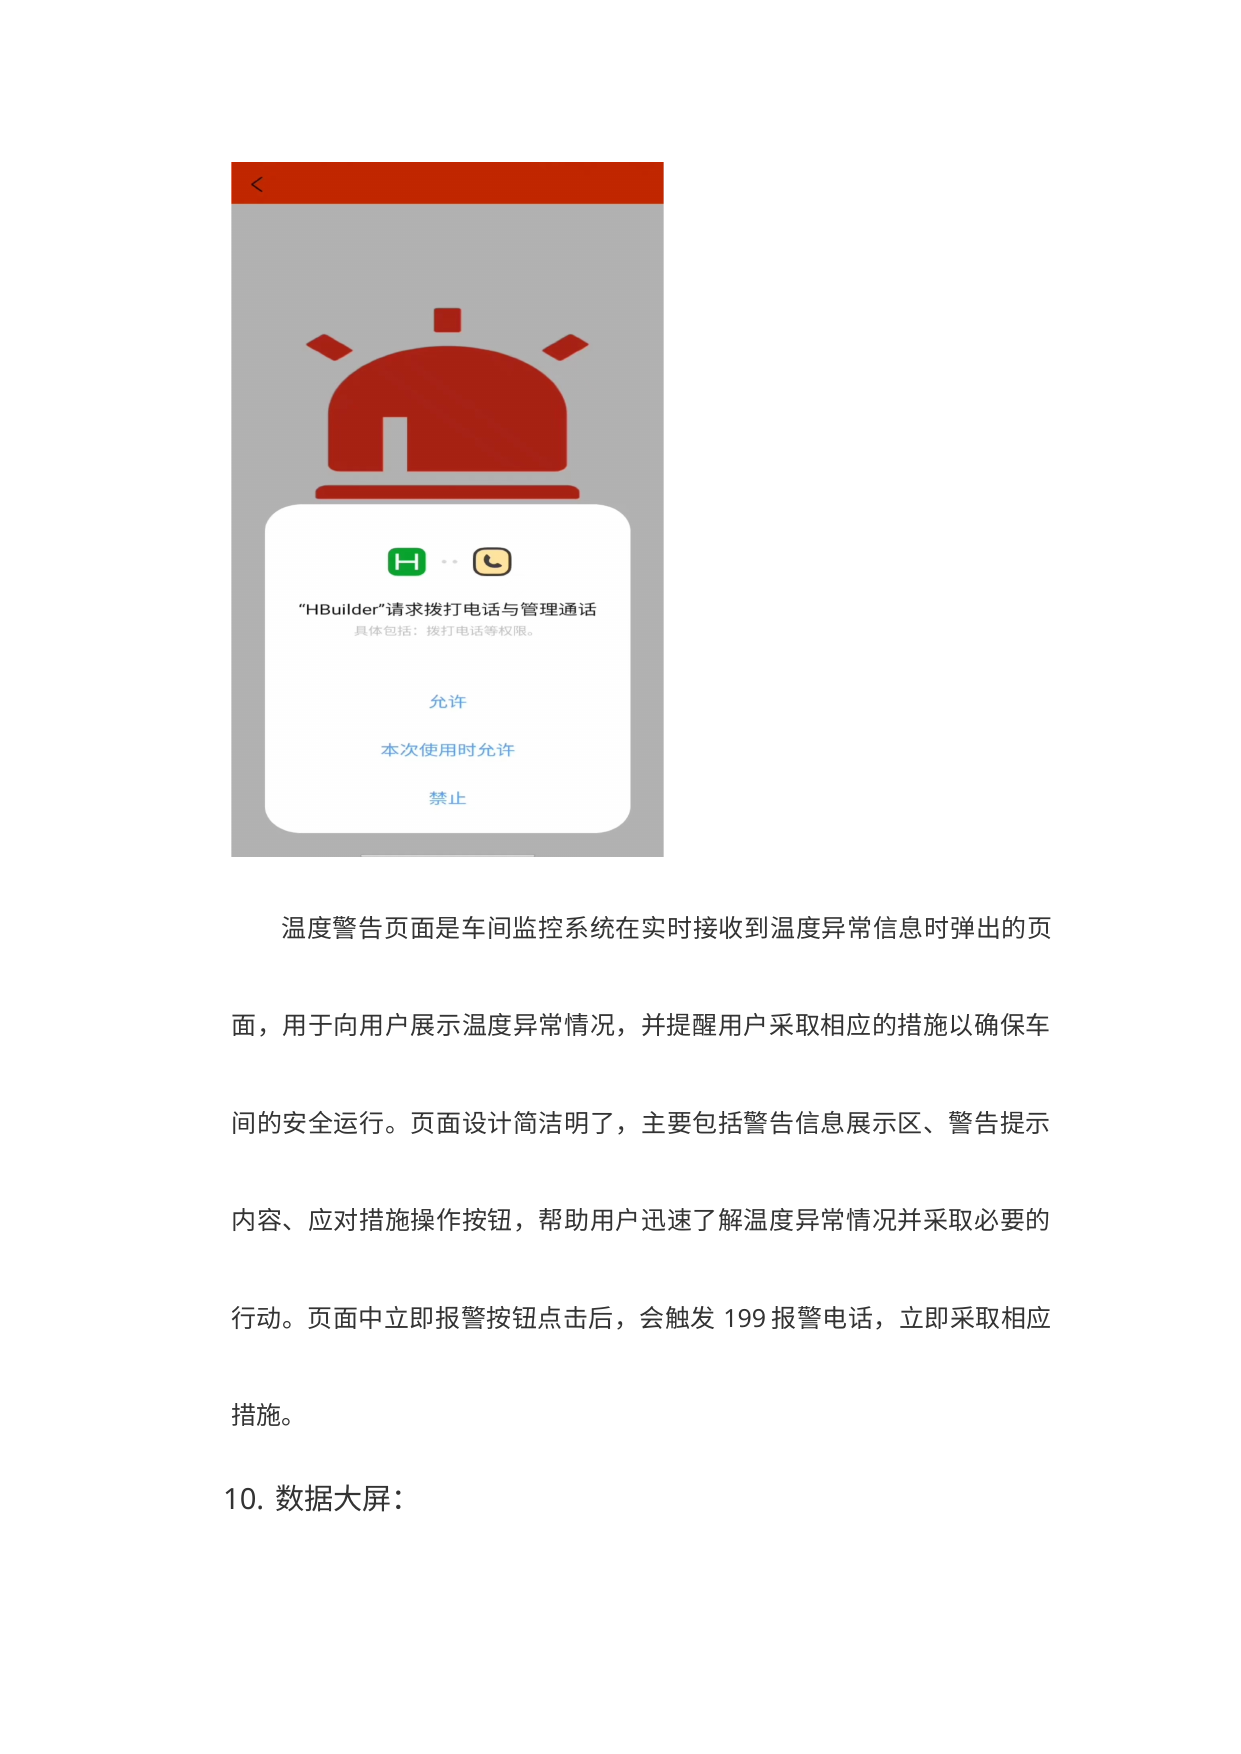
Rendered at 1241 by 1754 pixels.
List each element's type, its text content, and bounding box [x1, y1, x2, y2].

picture [231, 162, 664, 857]
text 温度警告页面是车间监控系统在实时接收到温度异常信息时弹出的页面，用于向用户展示温度异常情况，并提醒用户采取相应的措施以确保车间的安全运行。页面设计简洁明了，主要包括警告信息展示区、警告提示内容、应对措施操作按钮，帮助用户迅速了解温度异常情况并采取必要的行动。页面中立即报警按钮点击后，会触发199报警电话，立即采取相应措施。 [231, 894, 1053, 1446]
subtitle 数据大屏： [223, 1464, 1053, 1529]
